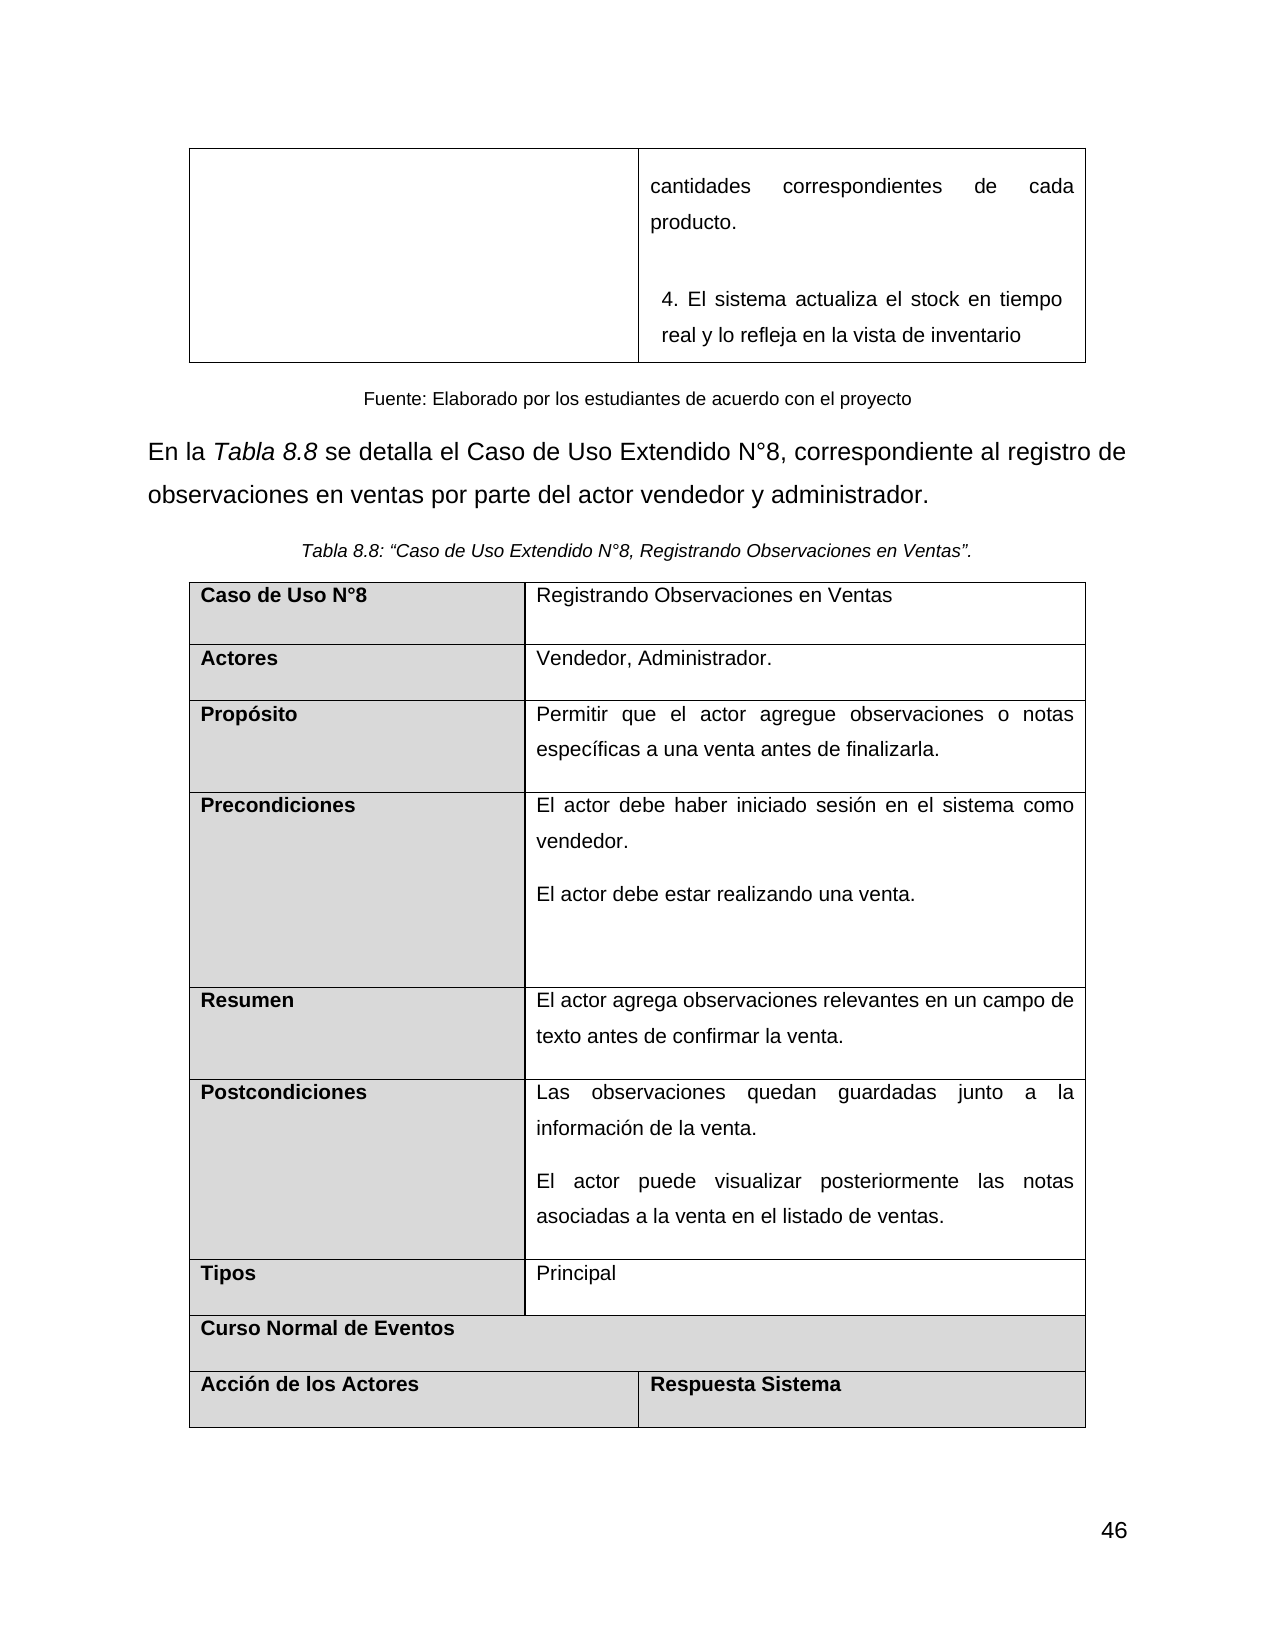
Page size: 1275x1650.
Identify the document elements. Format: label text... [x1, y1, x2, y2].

text Fuente: Elaborado por los estudiantes de acuerdo con el proyecto [148, 388, 1127, 409]
text En la Tabla 8.8 se detalla el Caso de Uso Extendido N°8, correspondiente al registro de observaciones en ventas por parte del actor vendedor y administrador. [148, 437, 1127, 508]
table_cell Acción de los Actores [190, 1372, 638, 1427]
table_cell Permitir que el actor agregue observaciones o notas específicas a una venta antes de finalizarla. [526, 701, 1085, 792]
table_header Registrando Observaciones en Ventas [526, 583, 1085, 644]
table_cell El actor agrega observaciones relevantes en un campo de texto antes de confirmar la venta. [526, 988, 1085, 1079]
table_cell Respuesta Sistema [639, 1372, 1085, 1427]
table_cell Principal [526, 1260, 1085, 1315]
table_cell Postcondiciones [190, 1080, 524, 1259]
table_cell Las observaciones quedan guardadas junto a la información de la venta. El actor puede visualizar posteriormente las notas asociadas a la venta en el listado de ventas. [526, 1080, 1085, 1259]
table_cell Vendedor, Administrador. [526, 645, 1085, 700]
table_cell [639, 149, 1085, 362]
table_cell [190, 149, 638, 362]
table_cell Actores [190, 645, 524, 700]
table_header Caso de Uso N°8 [190, 583, 524, 644]
table_cell Resumen [190, 988, 524, 1079]
table_cell Curso Normal de Eventos [190, 1316, 1085, 1371]
table_cell Tipos [190, 1260, 524, 1315]
table_cell Propósito [190, 701, 524, 792]
table_cell Precondiciones [190, 793, 524, 987]
table_cell El actor debe haber iniciado sesión en el sistema como vendedor. El actor debe estar realizando una venta. [526, 793, 1085, 987]
text Tabla 8.8: “Caso de Uso Extendido N°8, Registrando Observaciones en Ventas”. [148, 539, 1127, 561]
